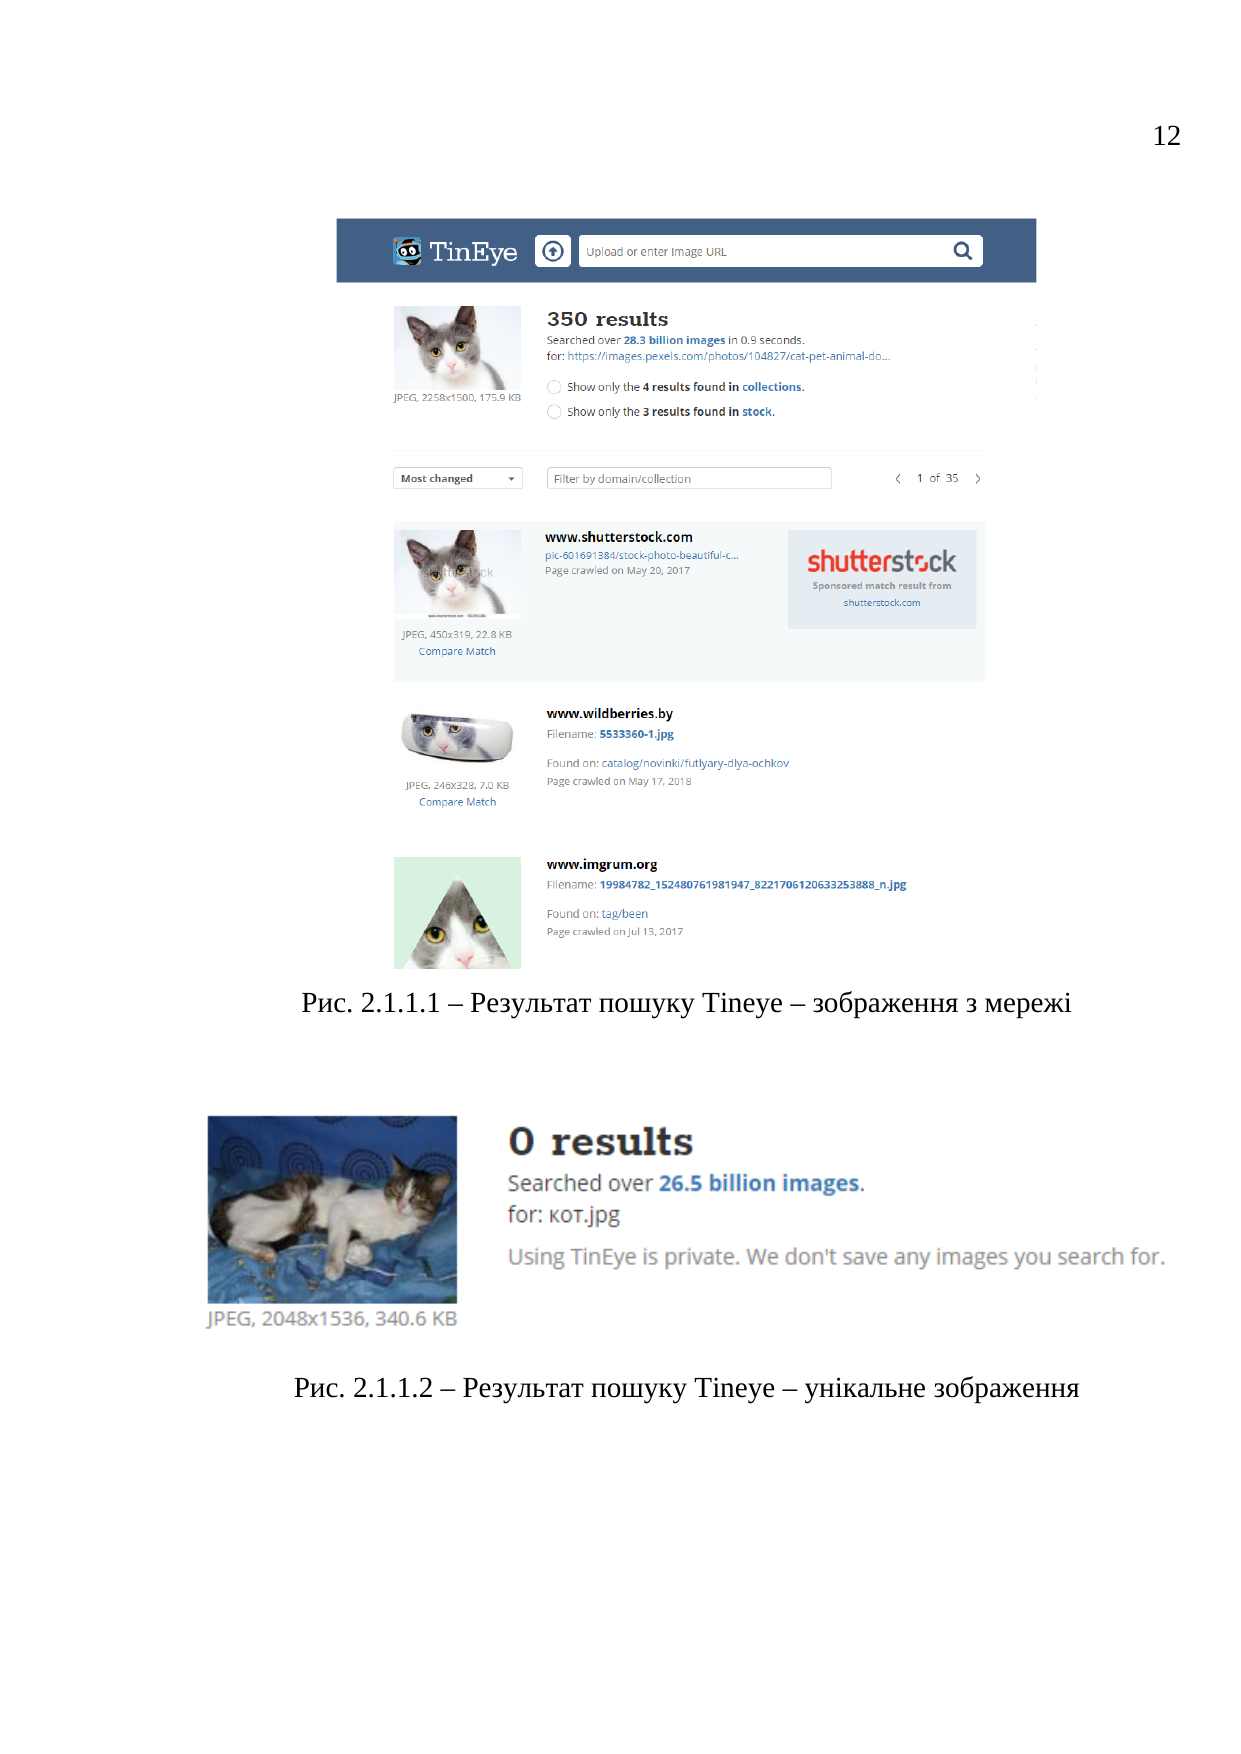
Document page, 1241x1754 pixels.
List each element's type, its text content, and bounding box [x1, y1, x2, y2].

text Рис. 2.1.1.1 – Результат пошуку Tineye – зображення з мережі [118, 985, 1181, 1019]
picture [336, 218, 1037, 969]
text Рис. 2.1.1.2 – Результат пошуку Tineye – унікальне зображення [118, 1370, 1181, 1403]
picture [192, 1085, 1197, 1354]
